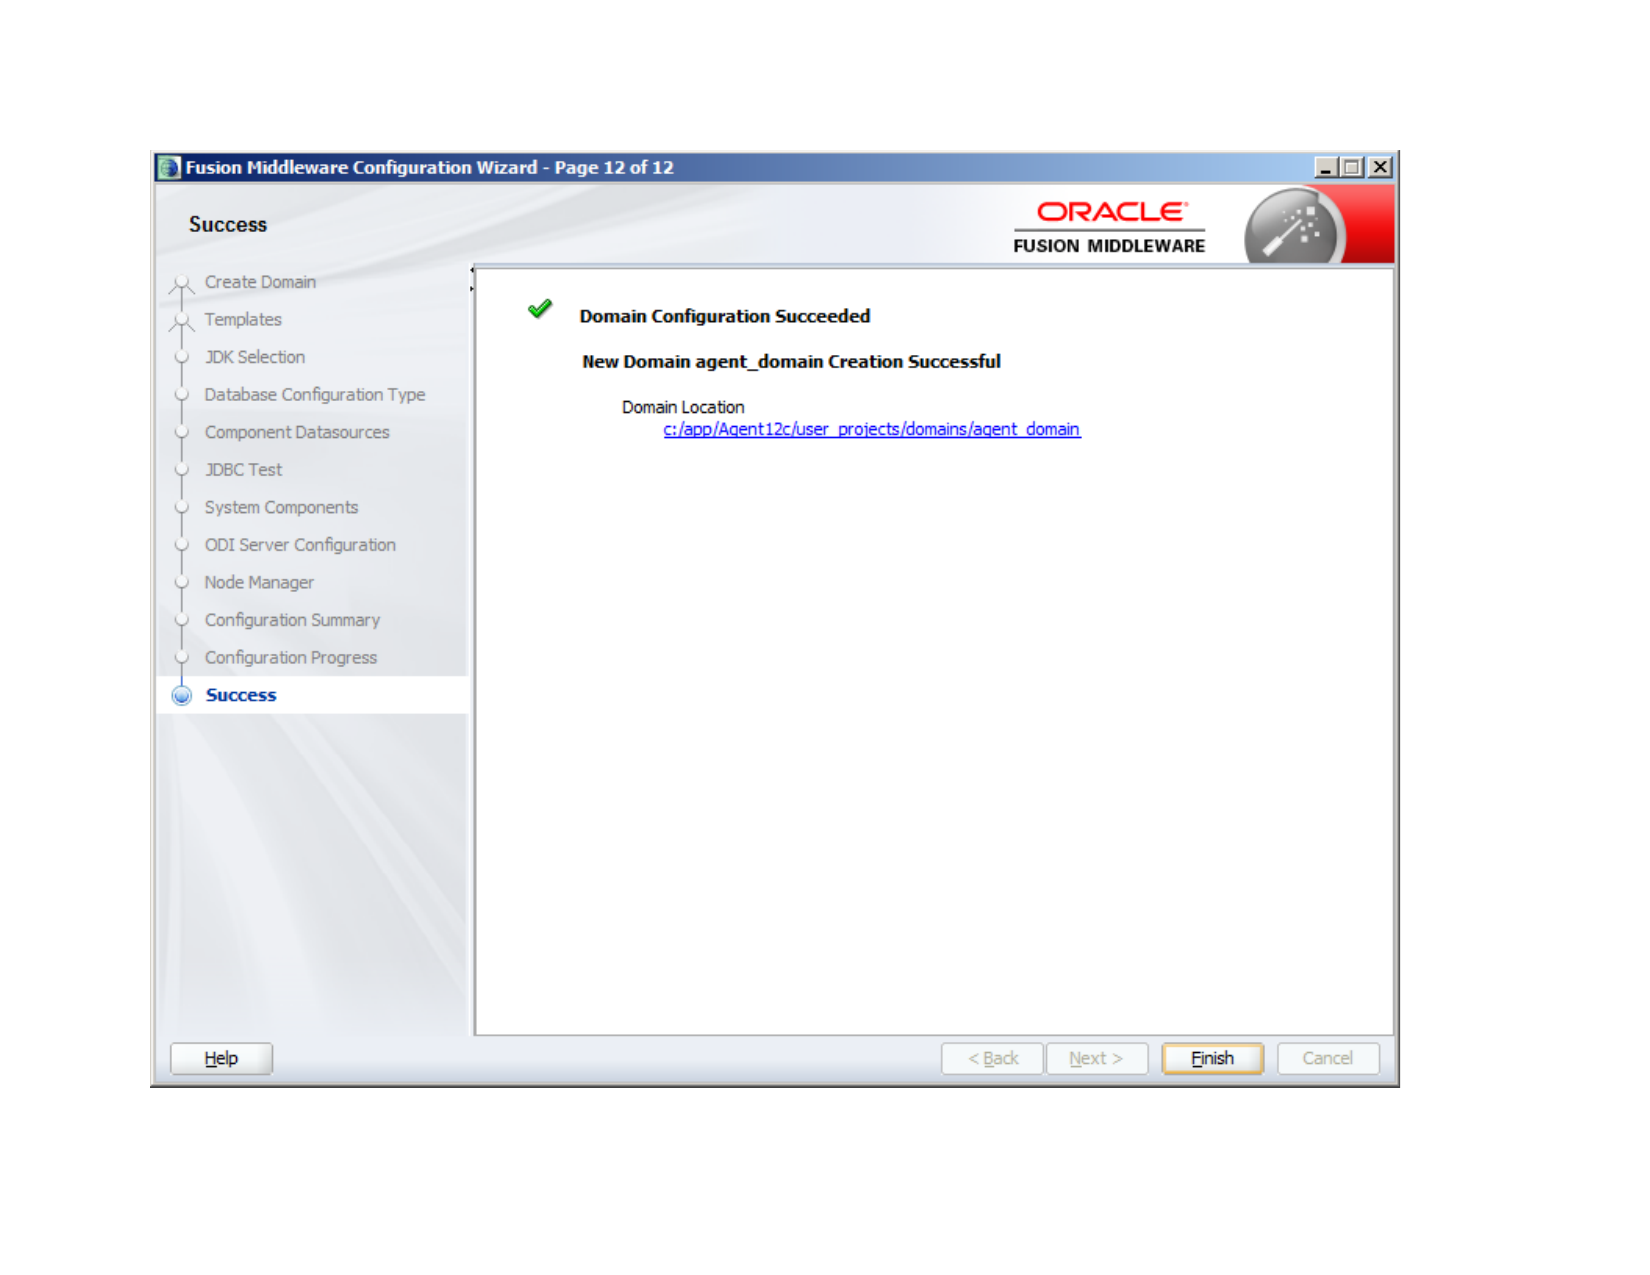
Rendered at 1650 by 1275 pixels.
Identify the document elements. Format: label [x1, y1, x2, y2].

picture [150, 150, 1400, 1088]
